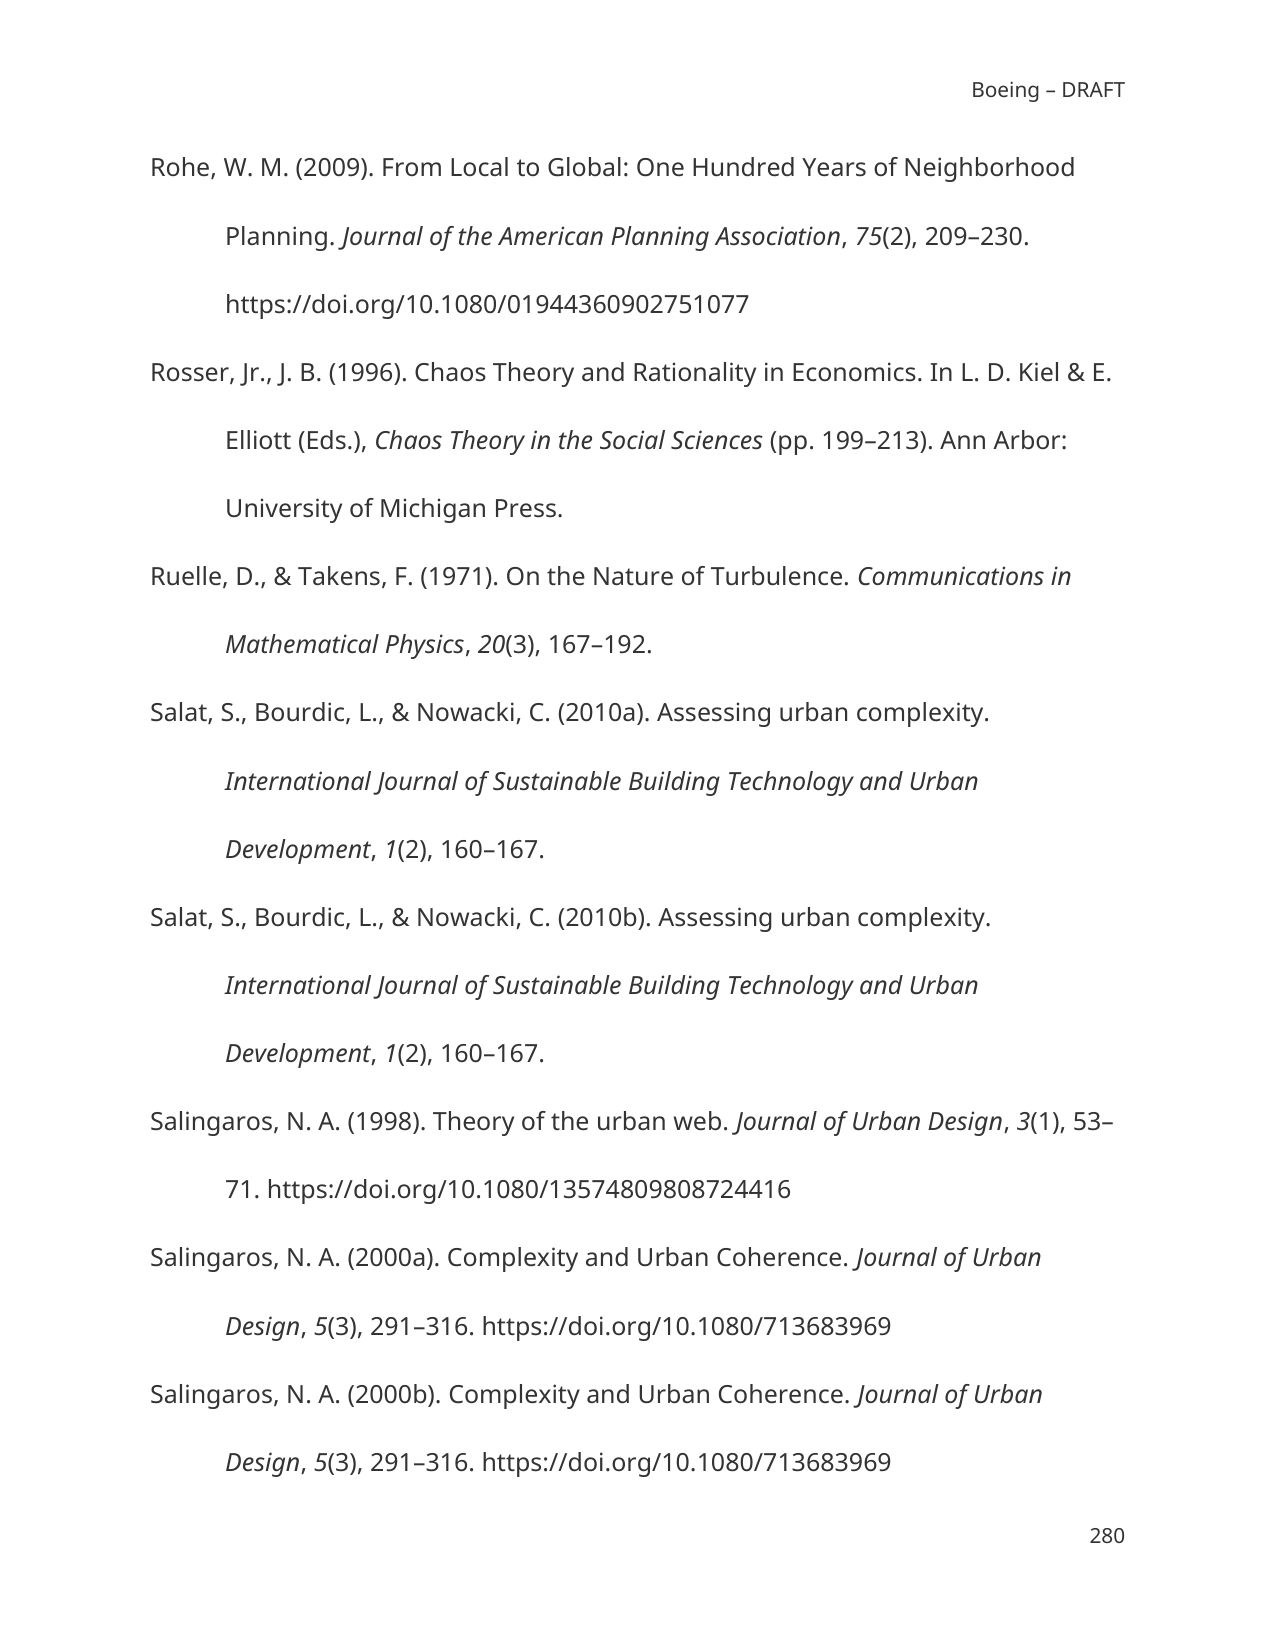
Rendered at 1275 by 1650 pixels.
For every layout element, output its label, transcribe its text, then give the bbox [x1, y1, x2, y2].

text Salingaros, N. A. (1998). Theory of the urban web. Journal of Urban Design, 3(1), 53–71. https://doi.org/10.1080/13574809808724416 [150, 1104, 1125, 1206]
text Salingaros, N. A. (2000a). Complexity and Urban Coherence. Journal of Urban Design, 5(3), 291–316. https://doi.org/10.1080/713683969 [150, 1240, 1125, 1342]
text Salat, S., Bourdic, L., & Nowacki, C. (2010b). Assessing urban complexity. International Journal of Sustainable Building Technology and Urban Development, 1(2), 160–167. [150, 899, 1125, 1070]
text Rohe, W. M. (2009). From Local to Global: One Hundred Years of Neighborhood Planning. Journal of the American Planning Association, 75(2), 209–230. https://doi.org/10.1080/01944360902751077 [150, 150, 1125, 320]
text Rosser, Jr., J. B. (1996). Chaos Theory and Rationality in Economics. In L. D. Kiel & E. Elliott (Eds.), Chaos Theory in the Social Sciences (pp. 199–213). Ann Arbor: University of Michigan Press. [150, 354, 1125, 525]
text Salingaros, N. A. (2000b). Complexity and Urban Coherence. Journal of Urban Design, 5(3), 291–316. https://doi.org/10.1080/713683969 [150, 1376, 1125, 1478]
text Salat, S., Bourdic, L., & Nowacki, C. (2010a). Assessing urban complexity. International Journal of Sustainable Building Technology and Urban Development, 1(2), 160–167. [150, 695, 1125, 865]
text Ruelle, D., & Takens, F. (1971). On the Nature of Turbulence. Communications in Mathematical Physics, 20(3), 167–192. [150, 559, 1125, 661]
